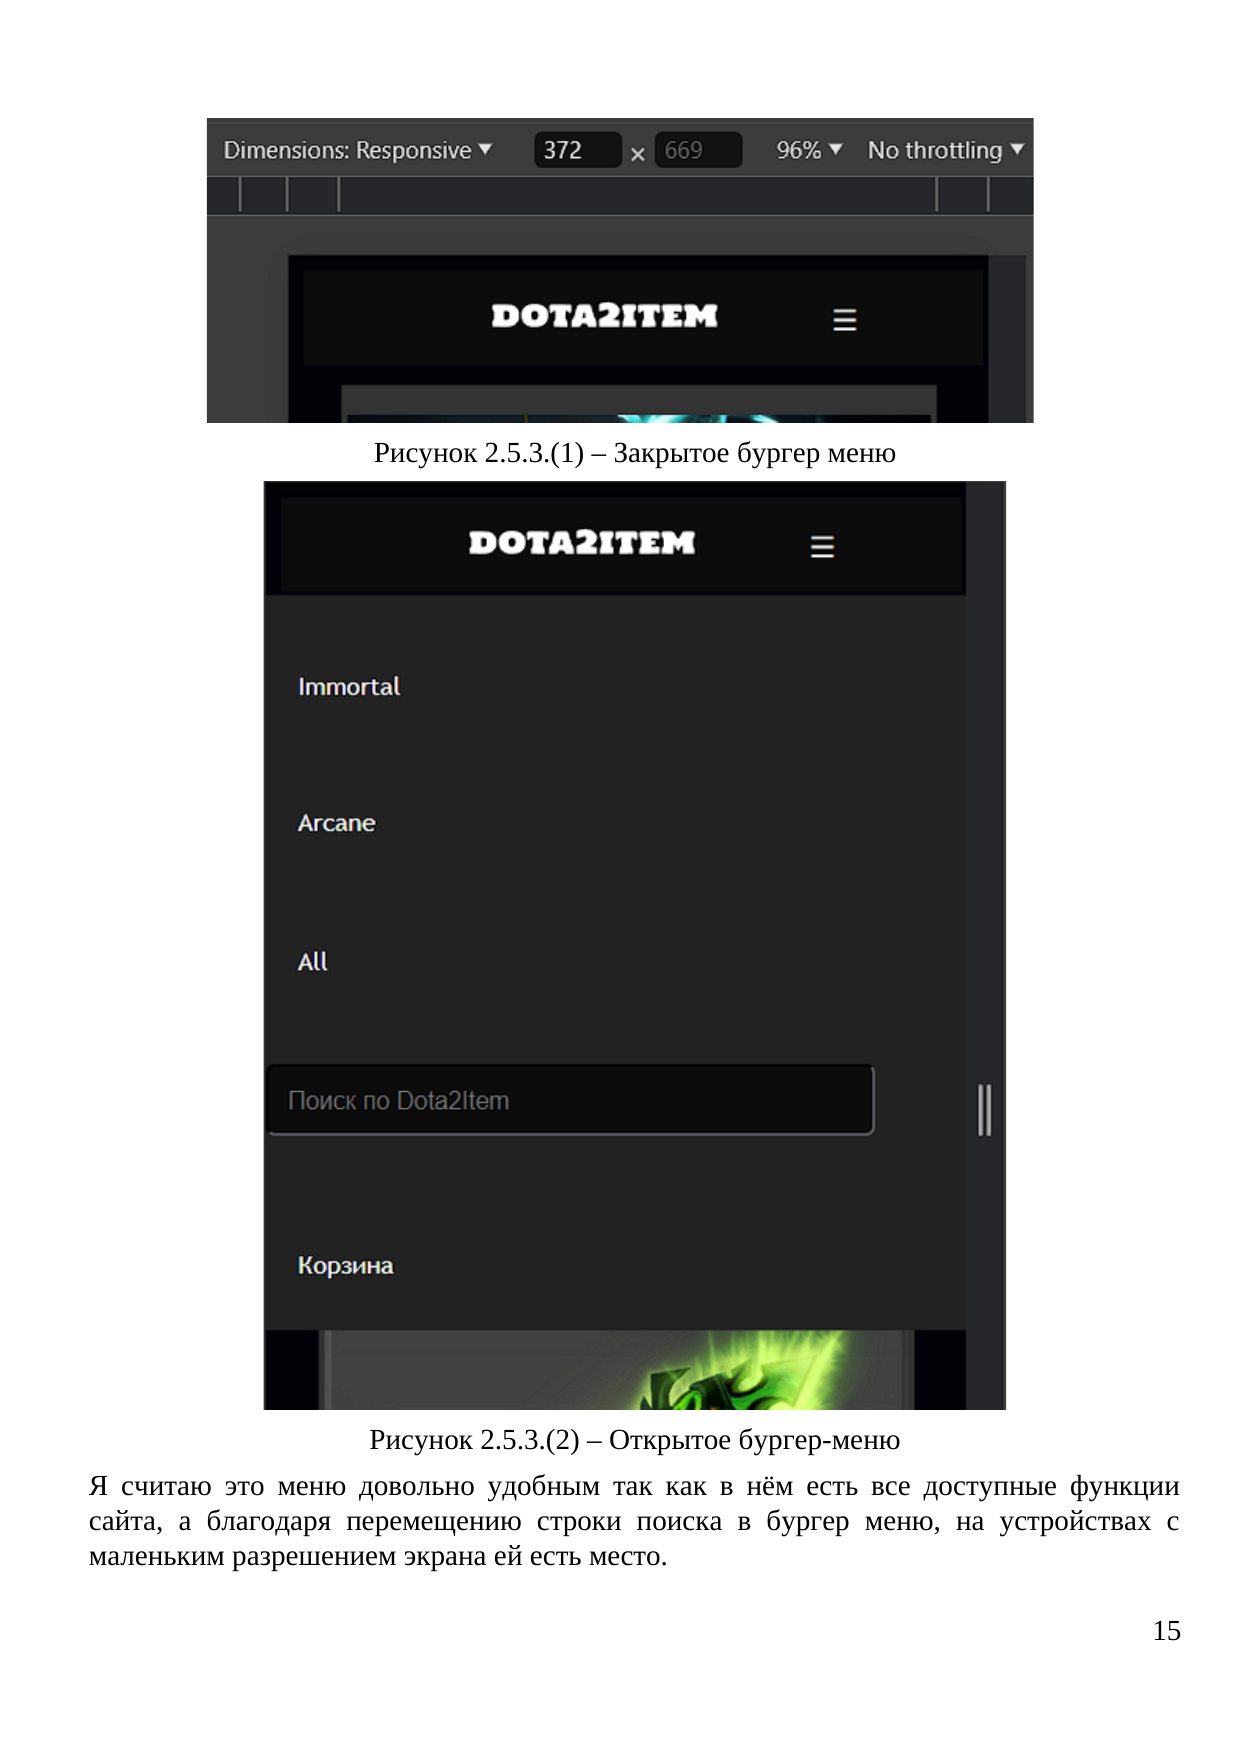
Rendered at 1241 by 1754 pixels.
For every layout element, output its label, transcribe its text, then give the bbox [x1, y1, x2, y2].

text Я считаю это меню довольно удобным так как в нём есть все доступные функции сайта, а благодаря перемещению строки поиска в бургер меню, на устройствах с маленьким разрешением экрана ей есть место. [89, 1468, 1181, 1572]
picture [263, 481, 1007, 1410]
text Рисунок 2.5.3.(2) – Открытое бургер-меню [89, 1422, 1181, 1456]
text Рисунок 2.5.3.(1) – Закрытое бургер меню [89, 435, 1181, 469]
picture [206, 118, 1034, 423]
